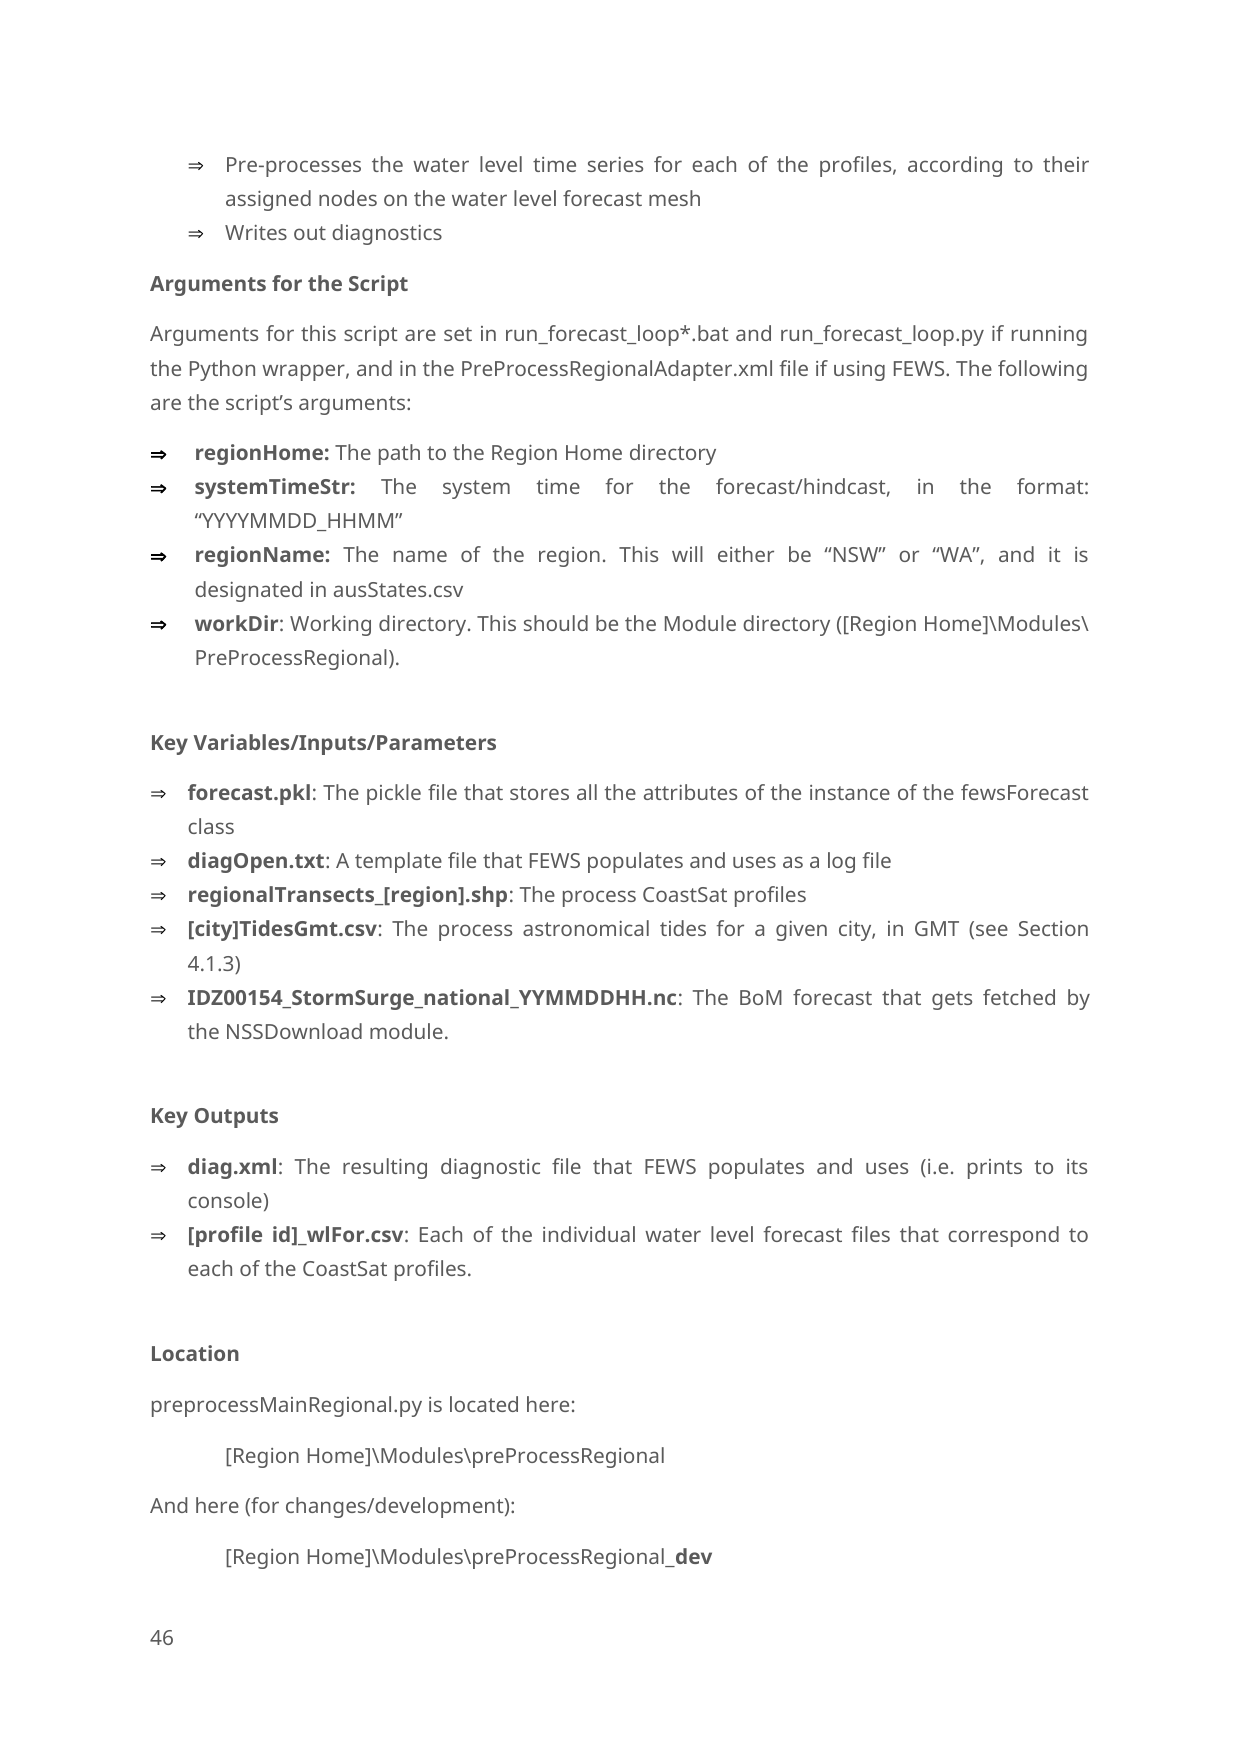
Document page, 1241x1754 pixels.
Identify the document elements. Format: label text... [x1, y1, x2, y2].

text [Region Home]\Modules\preProcessRegional [225, 1441, 1090, 1469]
list regionalTransects_[region].shp: The process CoastSat profiles [150, 881, 1090, 909]
list Writes out diagnostics [187, 218, 1090, 247]
text preprocessMainRegional.py is located here: [150, 1390, 1090, 1418]
text Key Outputs [150, 1102, 1090, 1130]
list systemTimeStr: The system time for the forecast/hindcast, in the format: “YYYYMMDD_HHMM” [150, 472, 1090, 535]
text [Region Home]\Modules\preProcessRegional_dev [225, 1542, 1090, 1571]
text Location [150, 1339, 1090, 1368]
list diagOpen.txt: A template file that FEWS populates and uses as a log file [150, 846, 1090, 875]
text Arguments for this script are set in run_forecast_loop*.bat and run_forecast_loop.py if running the Python wrapper, and in the PreProcessRegionalAdapter.xml file if using FEWS. The following are the script’s arguments: [150, 319, 1090, 416]
list diag.xml: The resulting diagnostic file that FEWS populates and uses (i.e. prints to its console) [150, 1152, 1090, 1215]
text And here (for changes/development): [150, 1491, 1090, 1520]
list forecast.pkl: The pickle file that stores all the attributes of the instance of the fewsForecast class [150, 778, 1090, 841]
list workDir: Working directory. This should be the Module directory ([Region Home]\Modules\PreProcessRegional). [150, 609, 1090, 671]
list regionHome: The path to the Region Home directory [150, 438, 1090, 467]
text Key Variables/Inputs/Parameters [150, 728, 1090, 756]
list regionName: The name of the region. This will either be “NSW” or “WA”, and it is designated in ausStates.csv [150, 541, 1090, 603]
list [city]TidesGmt.csv: The process astronomical tides for a given city, in GMT (see Section 4.1.3) [150, 914, 1090, 977]
list Pre-processes the water level time series for each of the profiles, according to their assigned nodes on the water level forecast mesh [187, 150, 1090, 212]
list [profile id]_wlFor.csv: Each of the individual water level forecast files that correspond to each of the CoastSat profiles. [150, 1220, 1090, 1283]
list IDZ00154_StormSurge_national_YYMMDDHH.nc: The BoM forecast that gets fetched by the NSSDownload module. [150, 983, 1090, 1045]
text Arguments for the Script [150, 269, 1090, 297]
